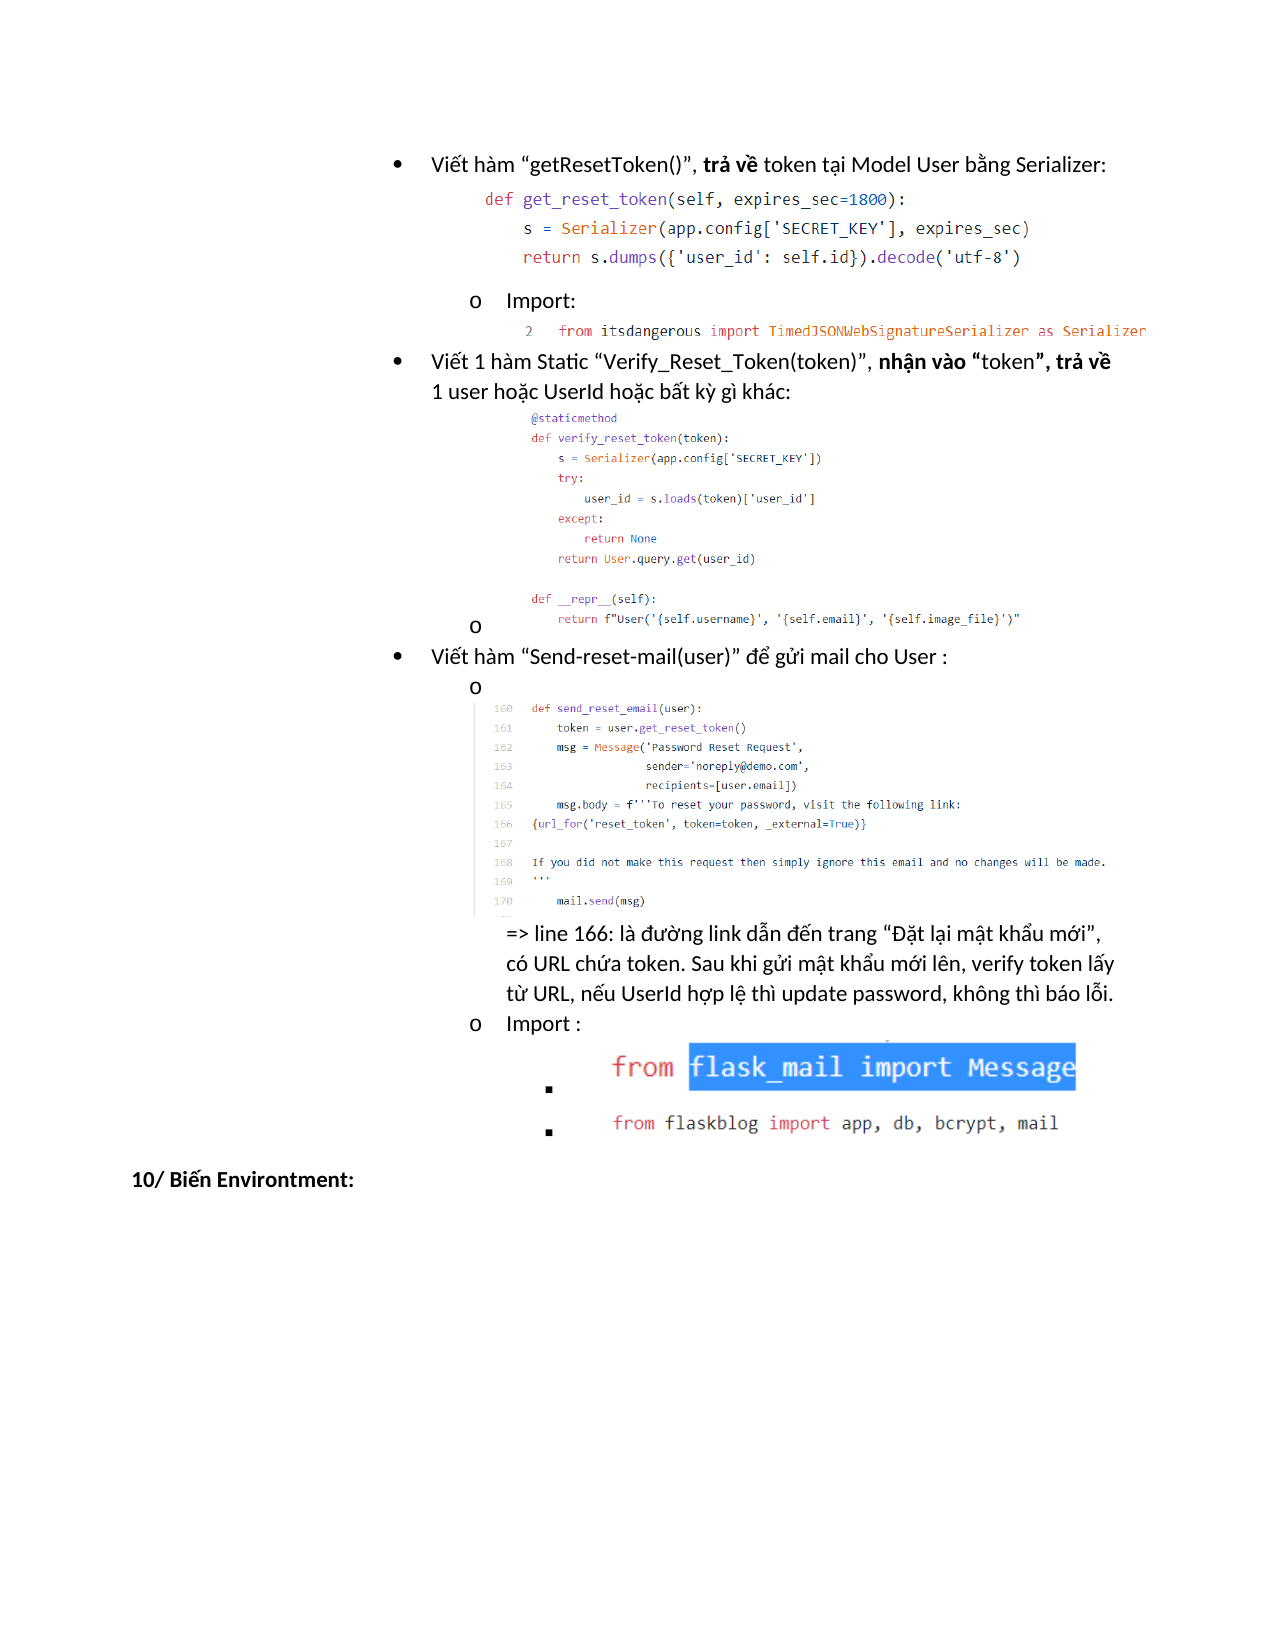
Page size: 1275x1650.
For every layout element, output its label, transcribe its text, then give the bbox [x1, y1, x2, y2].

list Import : [469, 1009, 1125, 1038]
list Viết 1 hàm Static “Verify_Reset_Token(token)”, nhận vào “token”, trả về 1 user hoặc UserId hoặc bất kỳ gì khác: [394, 347, 1125, 406]
text 10/ Biến Environtment: [131, 1165, 1125, 1193]
list Import: [469, 286, 1125, 345]
list => line 166: là đường link dẫn đến trang “Đặt lại mật khẩu mới”, có URL chứa token. Sau khi gửi mật khẩu mới lên, verify token lấy từ URL, nếu UserId hợp lệ thì update password, không thì báo lỗi. [469, 917, 1125, 1007]
list Viết hàm “Send-reset-mail(user)” để gửi mail cho User : [394, 642, 1125, 670]
list Viết hàm “getResetToken()”, trả về token tại Model User bằng Serializer: [394, 150, 1125, 283]
list => line 166: là đường link dẫn đến trang “Đặt lại mật khẩu mới”, có URL chứa token. Sau khi gửi mật khẩu mới lên, verify token lấy từ URL, nếu UserId hợp lệ thì update password, không thì báo lỗi. [469, 672, 1125, 703]
